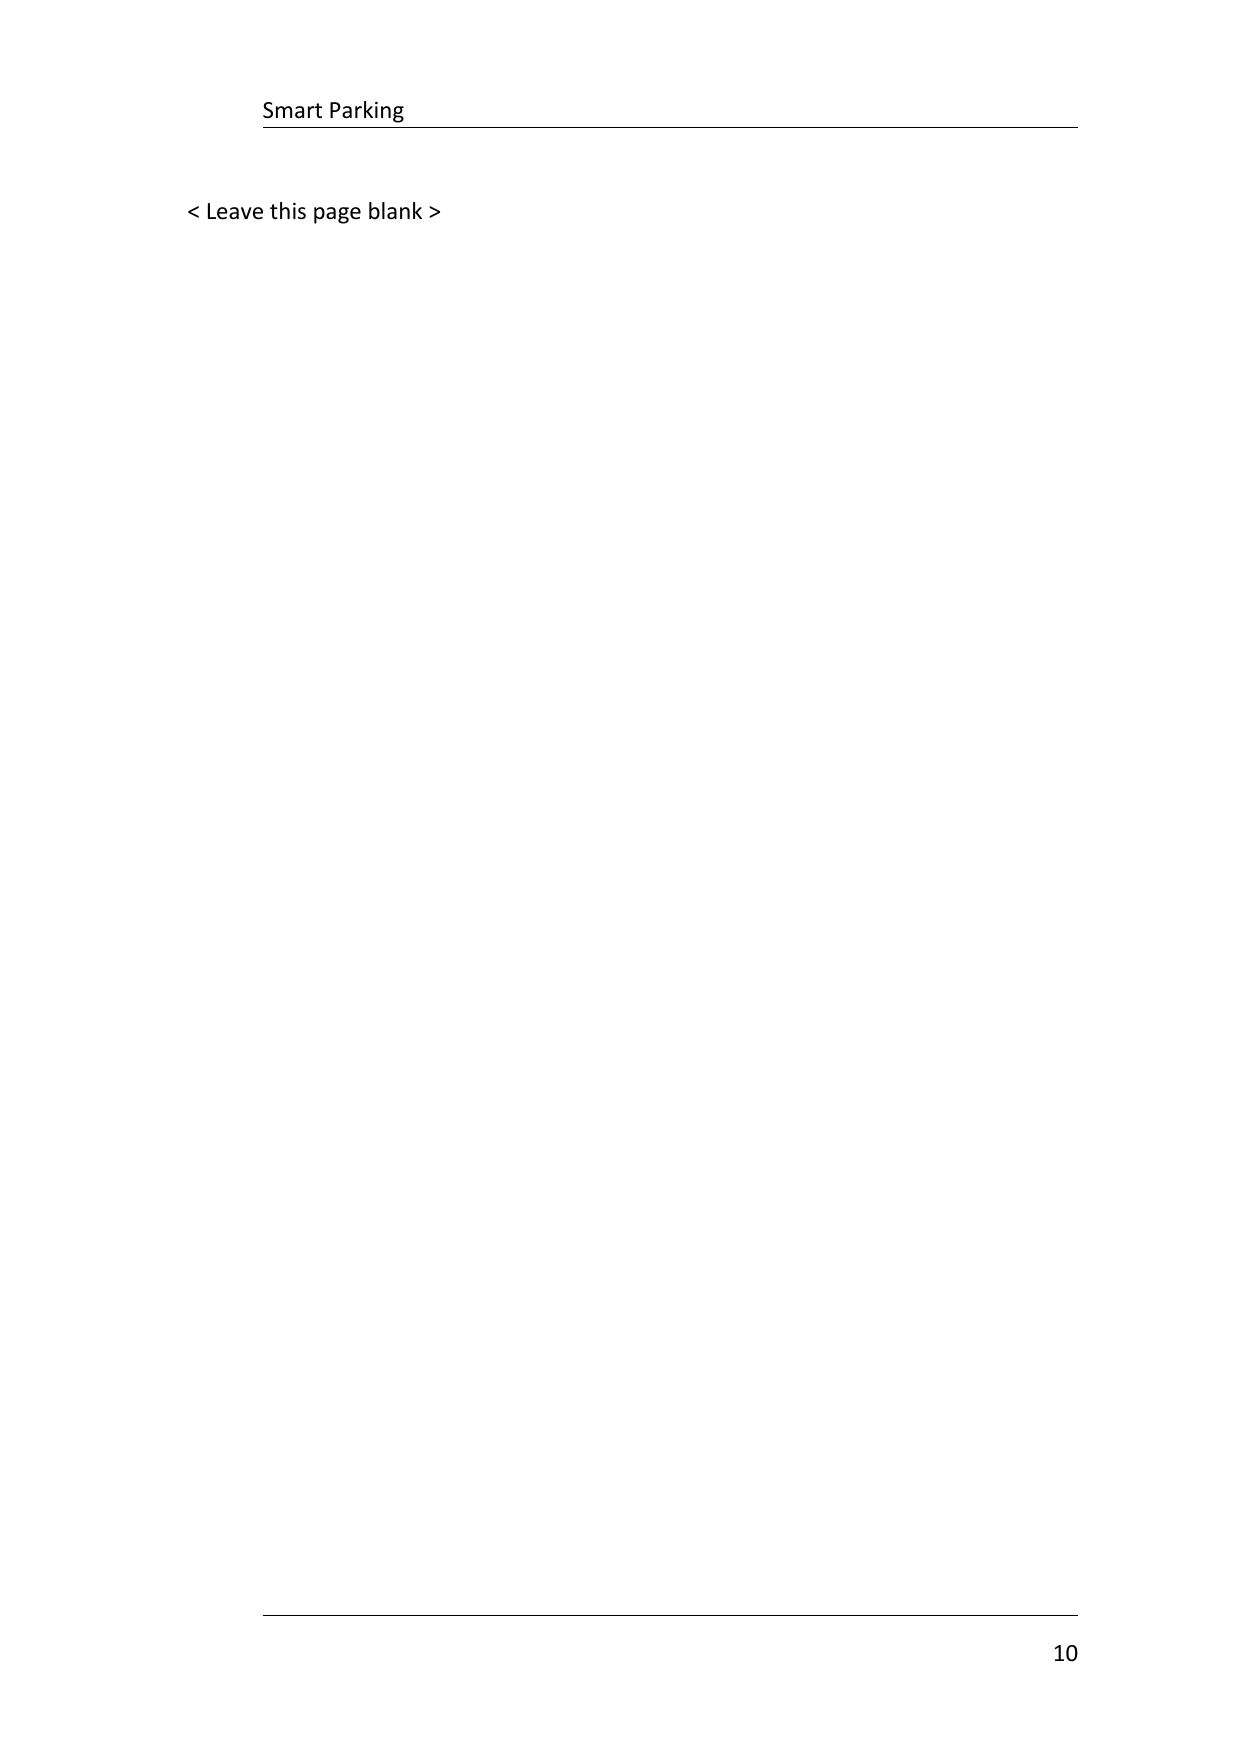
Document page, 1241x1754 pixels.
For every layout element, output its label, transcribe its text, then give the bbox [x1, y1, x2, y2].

text < Leave this page blank > [187, 195, 1078, 226]
